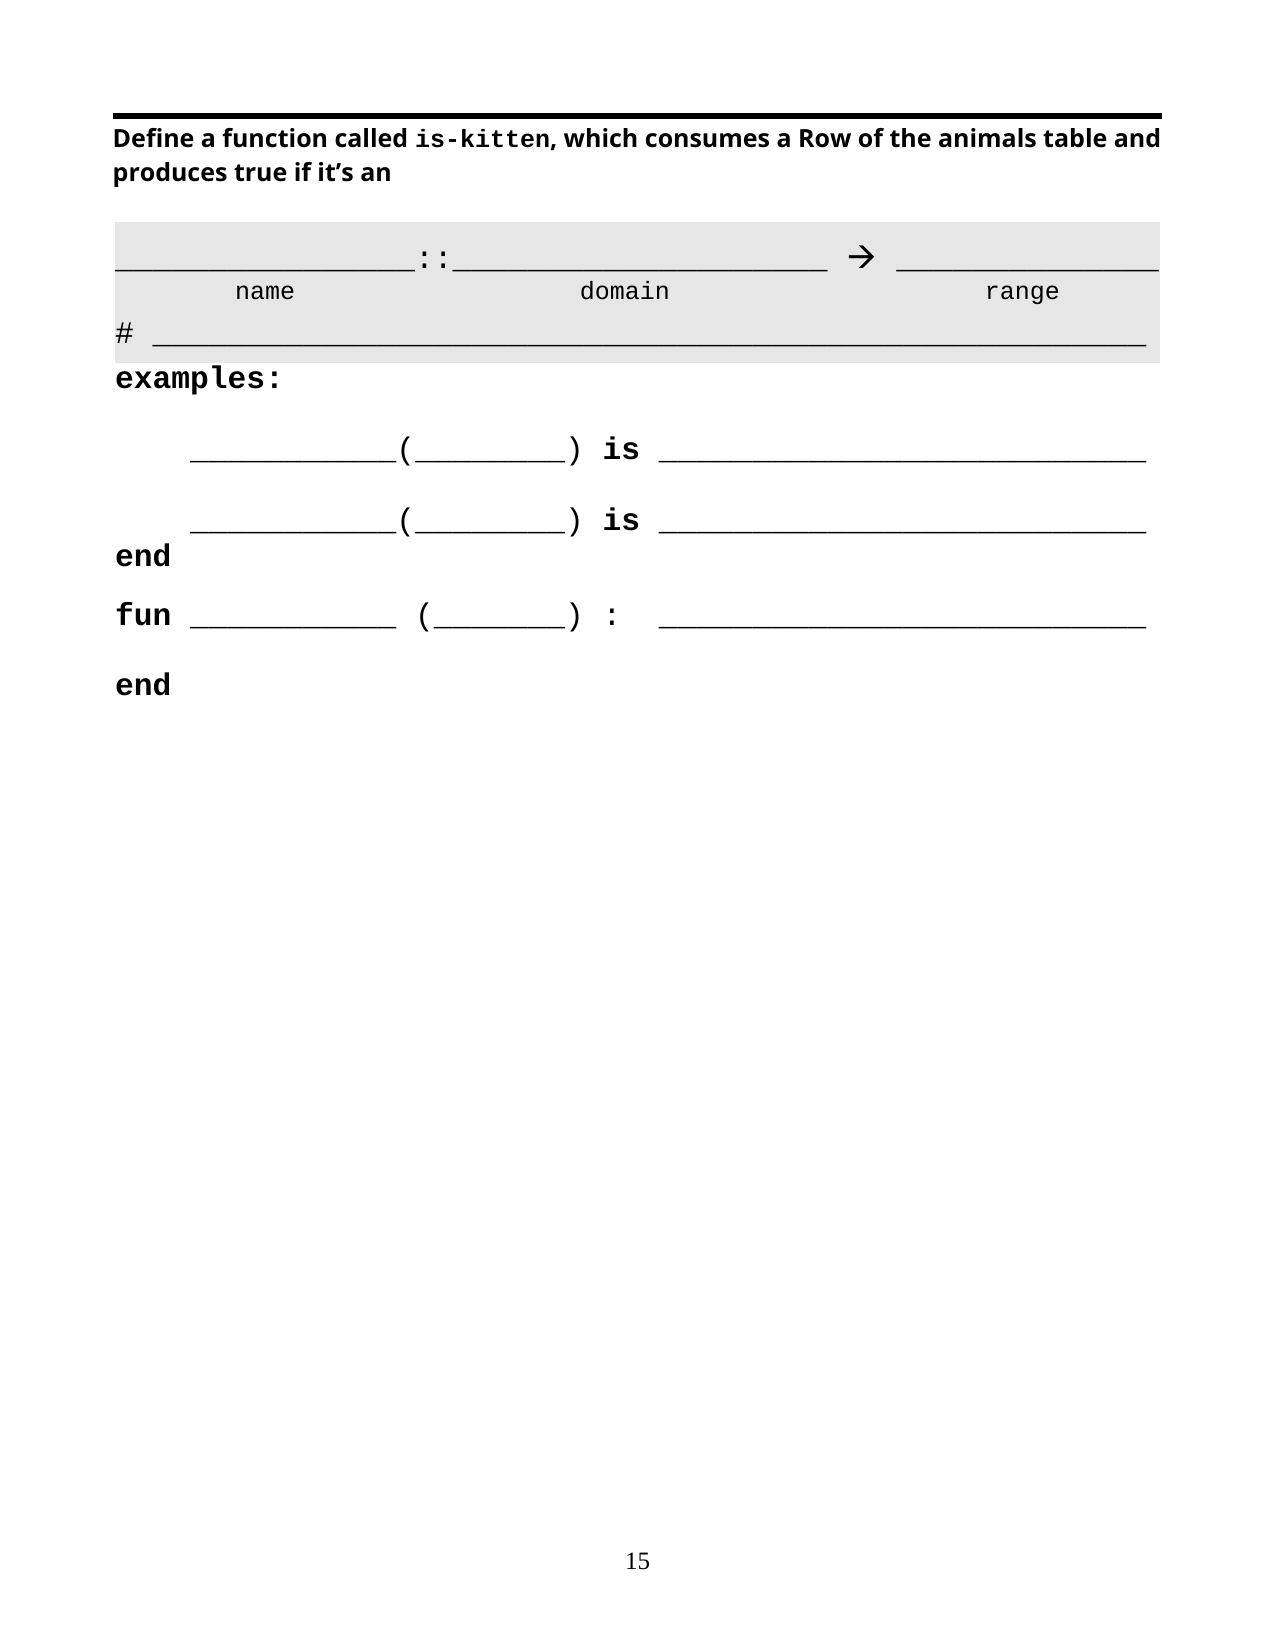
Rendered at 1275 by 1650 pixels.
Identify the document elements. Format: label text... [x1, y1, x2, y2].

text Define a function called is-kitten, which consumes a Row of the animals table and produces true if it’s an [112, 114, 1162, 189]
table_cell fun ___________ (_______) : __________________________ end [115, 575, 1158, 705]
table_header ________________::____________________ ______________ name domain range # _____________________________________________________ [115, 222, 1160, 363]
table_cell examples: ___________(________) is __________________________ ___________(________) is __________________________ end [115, 363, 1158, 575]
